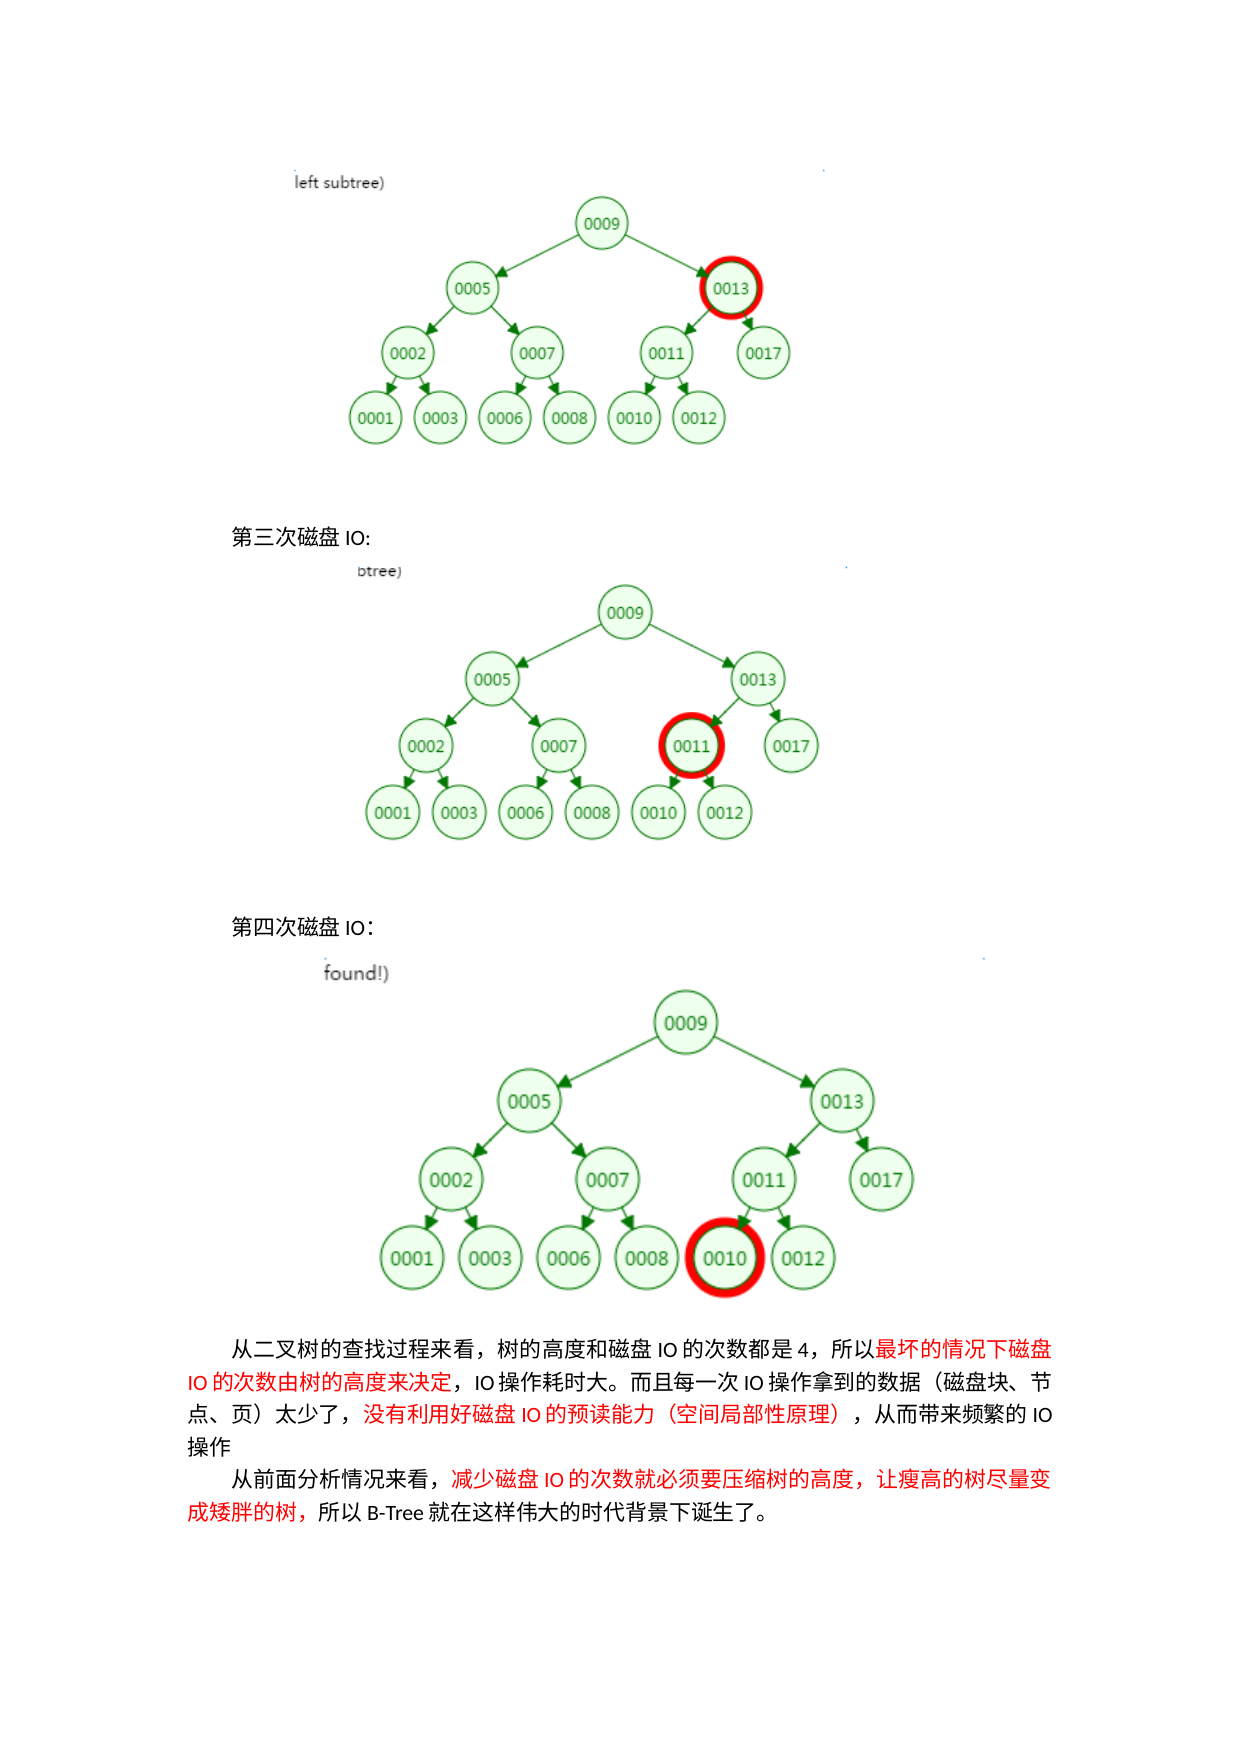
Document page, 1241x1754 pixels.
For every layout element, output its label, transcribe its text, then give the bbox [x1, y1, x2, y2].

picture [231, 552, 1097, 879]
list 从二叉树的查找过程来看，树的高度和磁盘IO的次数都是4，所以最坏的情况下磁盘IO的次数由树的高度来决定，IO操作耗时大。而且每一次IO操作拿到的数据（磁盘块、节点、页）太少了，没有利用好磁盘IO的预读能力（空间局部性原理），从而带来频繁的IO操作 [187, 1332, 1053, 1462]
list 第四次磁盘IO： [187, 909, 1053, 942]
picture [231, 942, 1071, 1330]
list 第三次磁盘IO: [187, 519, 1053, 552]
list 从前面分析情况来看，减少磁盘IO的次数就必须要压缩树的高度，让瘦高的树尽量变成矮胖的树，所以B-Tree就在这样伟大的时代背景下诞生了。 [187, 1462, 1053, 1527]
picture [231, 162, 1096, 498]
